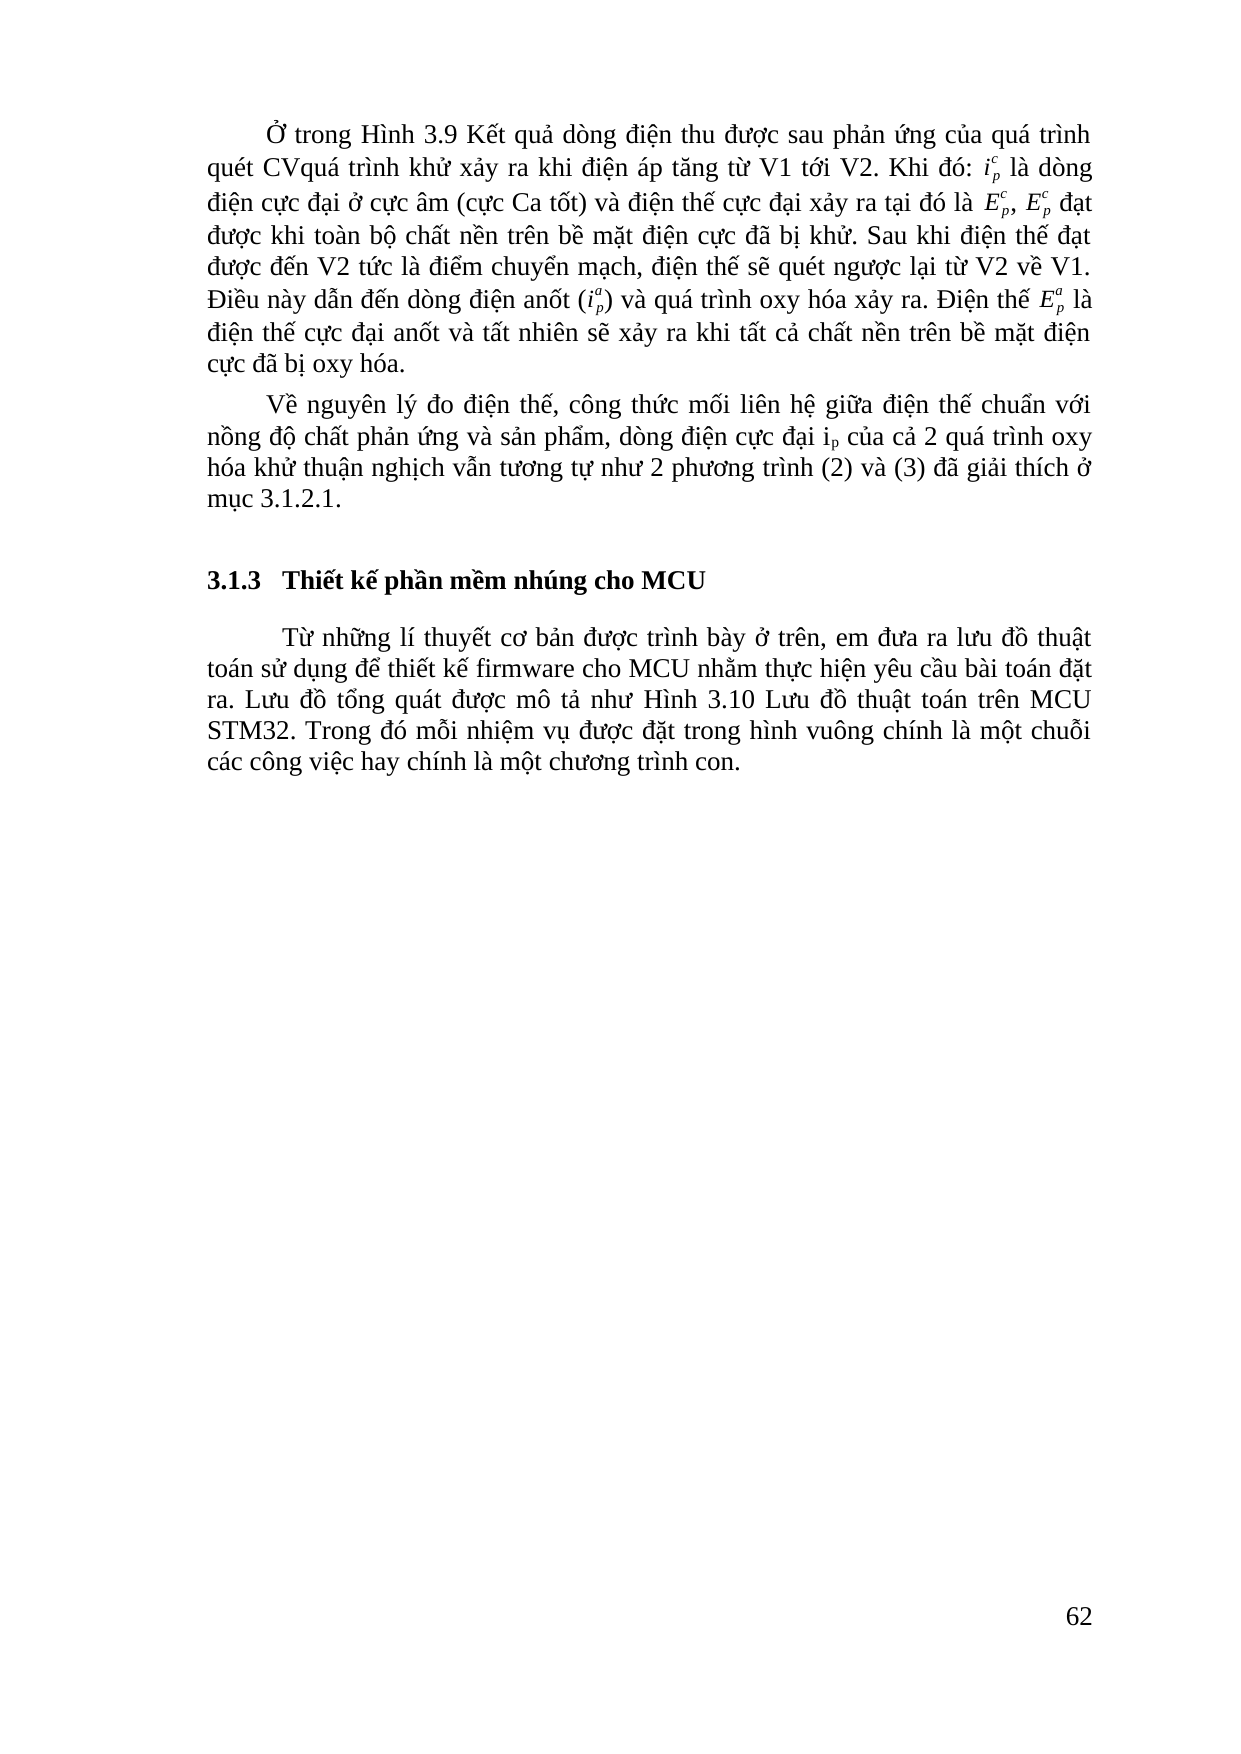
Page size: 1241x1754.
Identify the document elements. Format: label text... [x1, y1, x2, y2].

subtitle Thiết kế phần mềm nhúng cho MCU [207, 564, 1092, 595]
text Ở trong Hình 3.9 Kết quả dòng điện thu được sau phản ứng của quá trình quét CVquá trình khử xảy ra khi điện áp tăng từ V1 tới V2. Khi đó: là dòng điện cực đại ở cực âm (cực Ca tốt) và điện thế cực đại xảy ra tại đó là , đạt được khi toàn bộ chất nền trên bề mặt điện cực đã bị khử. Sau khi điện thế đạt được đến V2 tức là điểm chuyển mạch, điện thế sẽ quét ngược lại từ V2 về V1. Điều này dẫn đến dòng điện anốt () và quá trình oxy hóa xảy ra. Điện thế là điện thế cực đại anốt và tất nhiên sẽ xảy ra khi tất cả chất nền trên bề mặt điện cực đã bị oxy hóa. [207, 118, 1092, 378]
text Về nguyên lý đo điện thế, công thức mối liên hệ giữa điện thế chuẩn với nồng độ chất phản ứng và sản phẩm, dòng điện cực đại ip của cả 2 quá trình oxy hóa khử thuận nghịch vẫn tương tự như 2 phương trình (2) và (3) đã giải thích ở mục 3.1.2.1. [207, 388, 1092, 513]
text Từ những lí thuyết cơ bản được trình bày ở trên, em đưa ra lưu đồ thuật toán sử dụng để thiết kế firmware cho MCU nhằm thực hiện yêu cầu bài toán đặt ra. Lưu đồ tổng quát được mô tả như Hình 3.10 Lưu đồ thuật toán trên MCU STM32. Trong đó mỗi nhiệm vụ được đặt trong hình vuông chính là một chuỗi các công việc hay chính là một chương trình con. [207, 621, 1092, 777]
